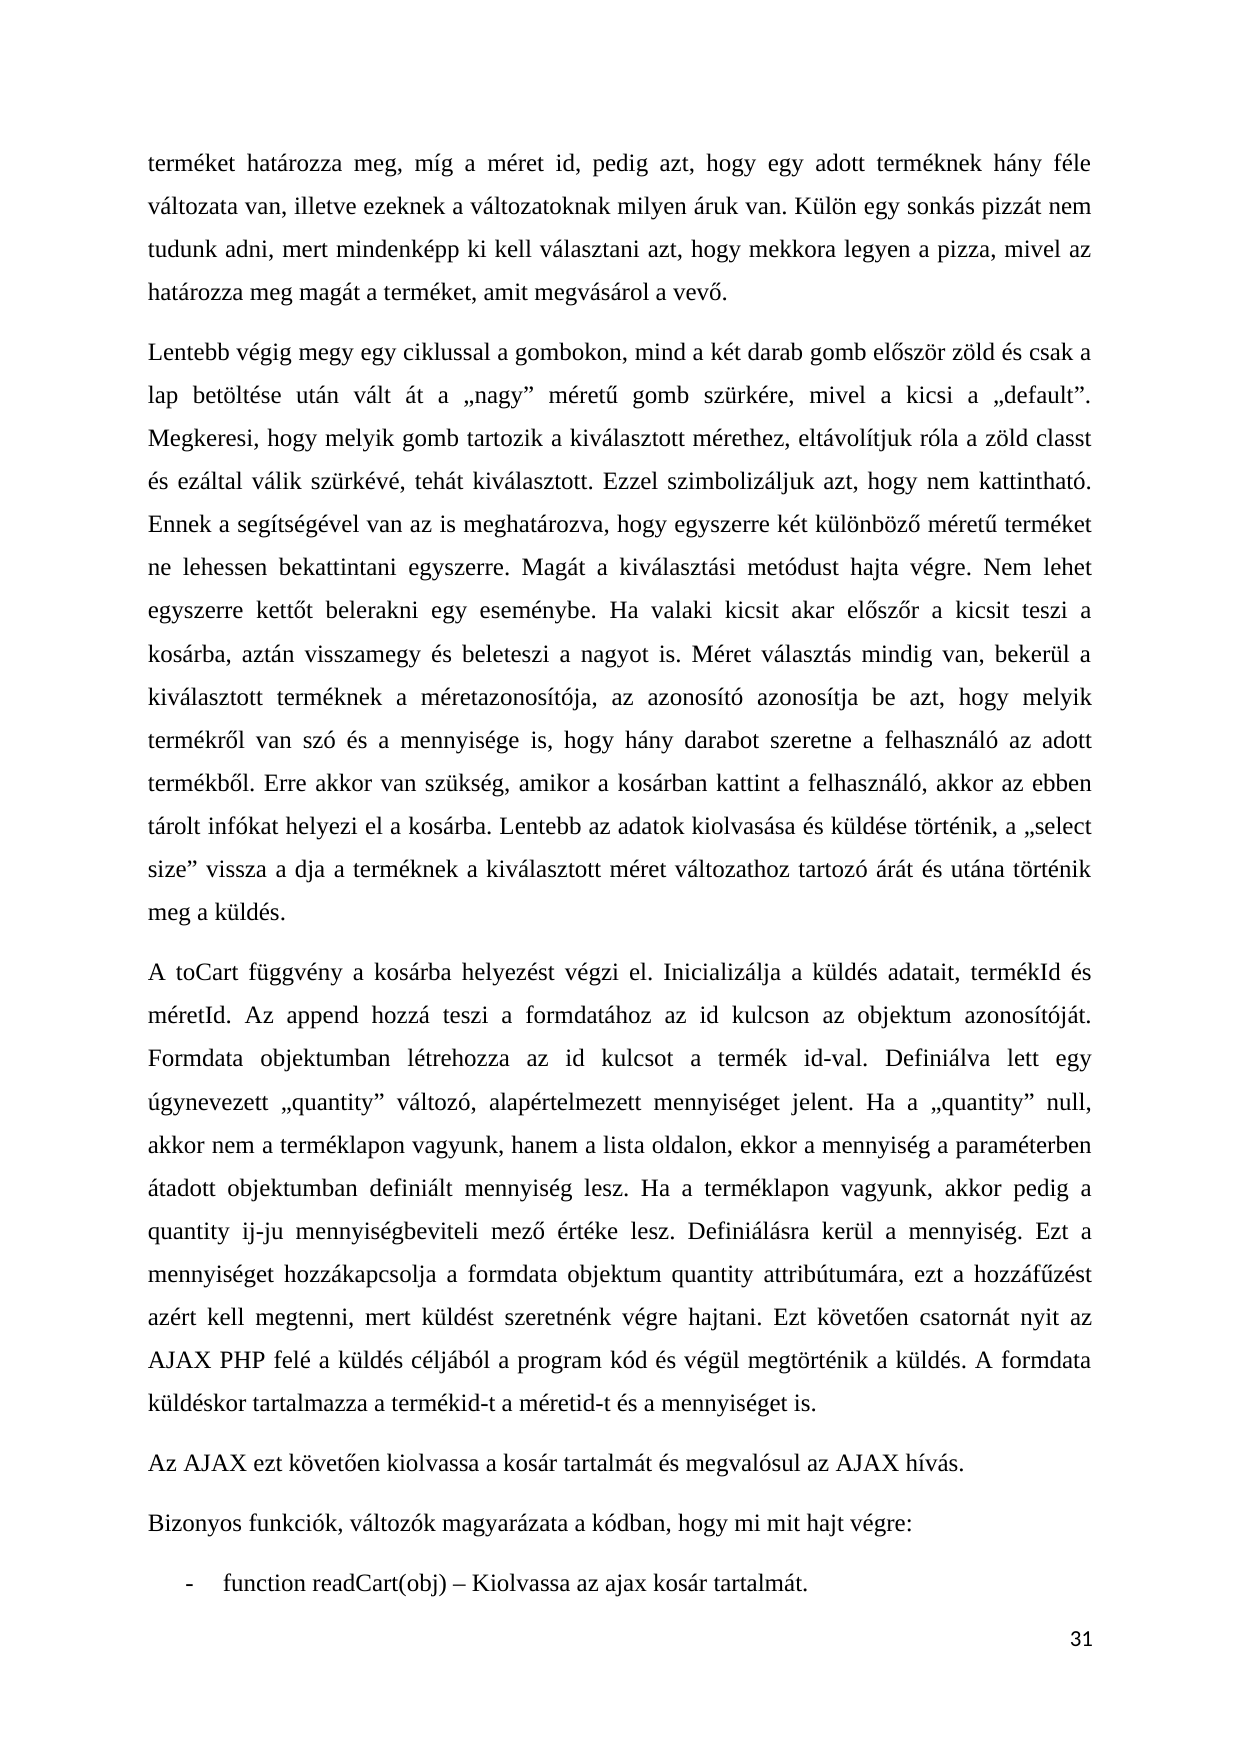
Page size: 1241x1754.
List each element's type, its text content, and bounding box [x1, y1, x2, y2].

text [148, 148, 1093, 306]
list function readCart(obj) – Kiolvassa az ajax kosár tartalmát. [185, 1568, 1093, 1597]
text A toCart függvény a kosárba helyezést végzi el. Inicializálja a küldés adatait, termékId és méretId. Az append hozzá teszi a formdatához az id kulcson az objektum azonosítóját. Formdata objektumban létrehozza az id kulcsot a termék id-val. Definiálva lett egy úgynevezett „quantity” változó, alapértelmezett mennyiséget jelent. Ha a „quantity” null, akkor nem a terméklapon vagyunk, hanem a lista oldalon, ekkor a mennyiség a paraméterben átadott objektumban definiált mennyiség lesz. Ha a terméklapon vagyunk, akkor pedig a quantity ij-ju mennyiségbeviteli mező értéke lesz. Definiálásra kerül a mennyiség. Ezt a mennyiséget hozzákapcsolja a formdata objektum quantity attribútumára, ezt a hozzáfűzést azért kell megtenni, mert küldést szeretnénk végre hajtani. Ezt követően csatornát nyit az AJAX PHP felé a küldés céljából a program kód és végül megtörténik a küldés. A formdata küldéskor tartalmazza a termékid-t a méretid-t és a mennyiséget is. [148, 957, 1093, 1417]
text Az AJAX ezt követően kiolvassa a kosár tartalmát és megvalósul az AJAX hívás. [148, 1448, 1093, 1477]
text Bizonyos funkciók, változók magyarázata a kódban, hogy mi mit hajt végre: [148, 1508, 1093, 1537]
text Lentebb végig megy egy ciklussal a gombokon, mind a két darab gomb először zöld és csak a lap betöltése után vált át a „nagy” méretű gomb szürkére, mivel a kicsi a „default”. Megkeresi, hogy melyik gomb tartozik a kiválasztott mérethez, eltávolítjuk róla a zöld classt és ezáltal válik szürkévé, tehát kiválasztott. Ezzel szimbolizáljuk azt, hogy nem kattintható. Ennek a segítségével van az is meghatározva, hogy egyszerre két különböző méretű terméket ne lehessen bekattintani egyszerre. Magát a kiválasztási metódust hajta végre. Nem lehet egyszerre kettőt belerakni egy eseménybe. Ha valaki kicsit akar előszőr a kicsit teszi a kosárba, aztán visszamegy és beleteszi a nagyot is. Méret választás mindig van, bekerül a kiválasztott terméknek a méretazonosítója, az azonosító azonosítja be azt, hogy melyik termékről van szó és a mennyisége is, hogy hány darabot szeretne a felhasználó az adott termékből. Erre akkor van szükség, amikor a kosárban kattint a felhasználó, akkor az ebben tárolt infókat helyezi el a kosárba. Lentebb az adatok kiolvasása és küldése történik, a „select size” vissza a dja a terméknek a kiválasztott méret változathoz tartozó árát és utána történik meg a küldés. [148, 337, 1093, 926]
